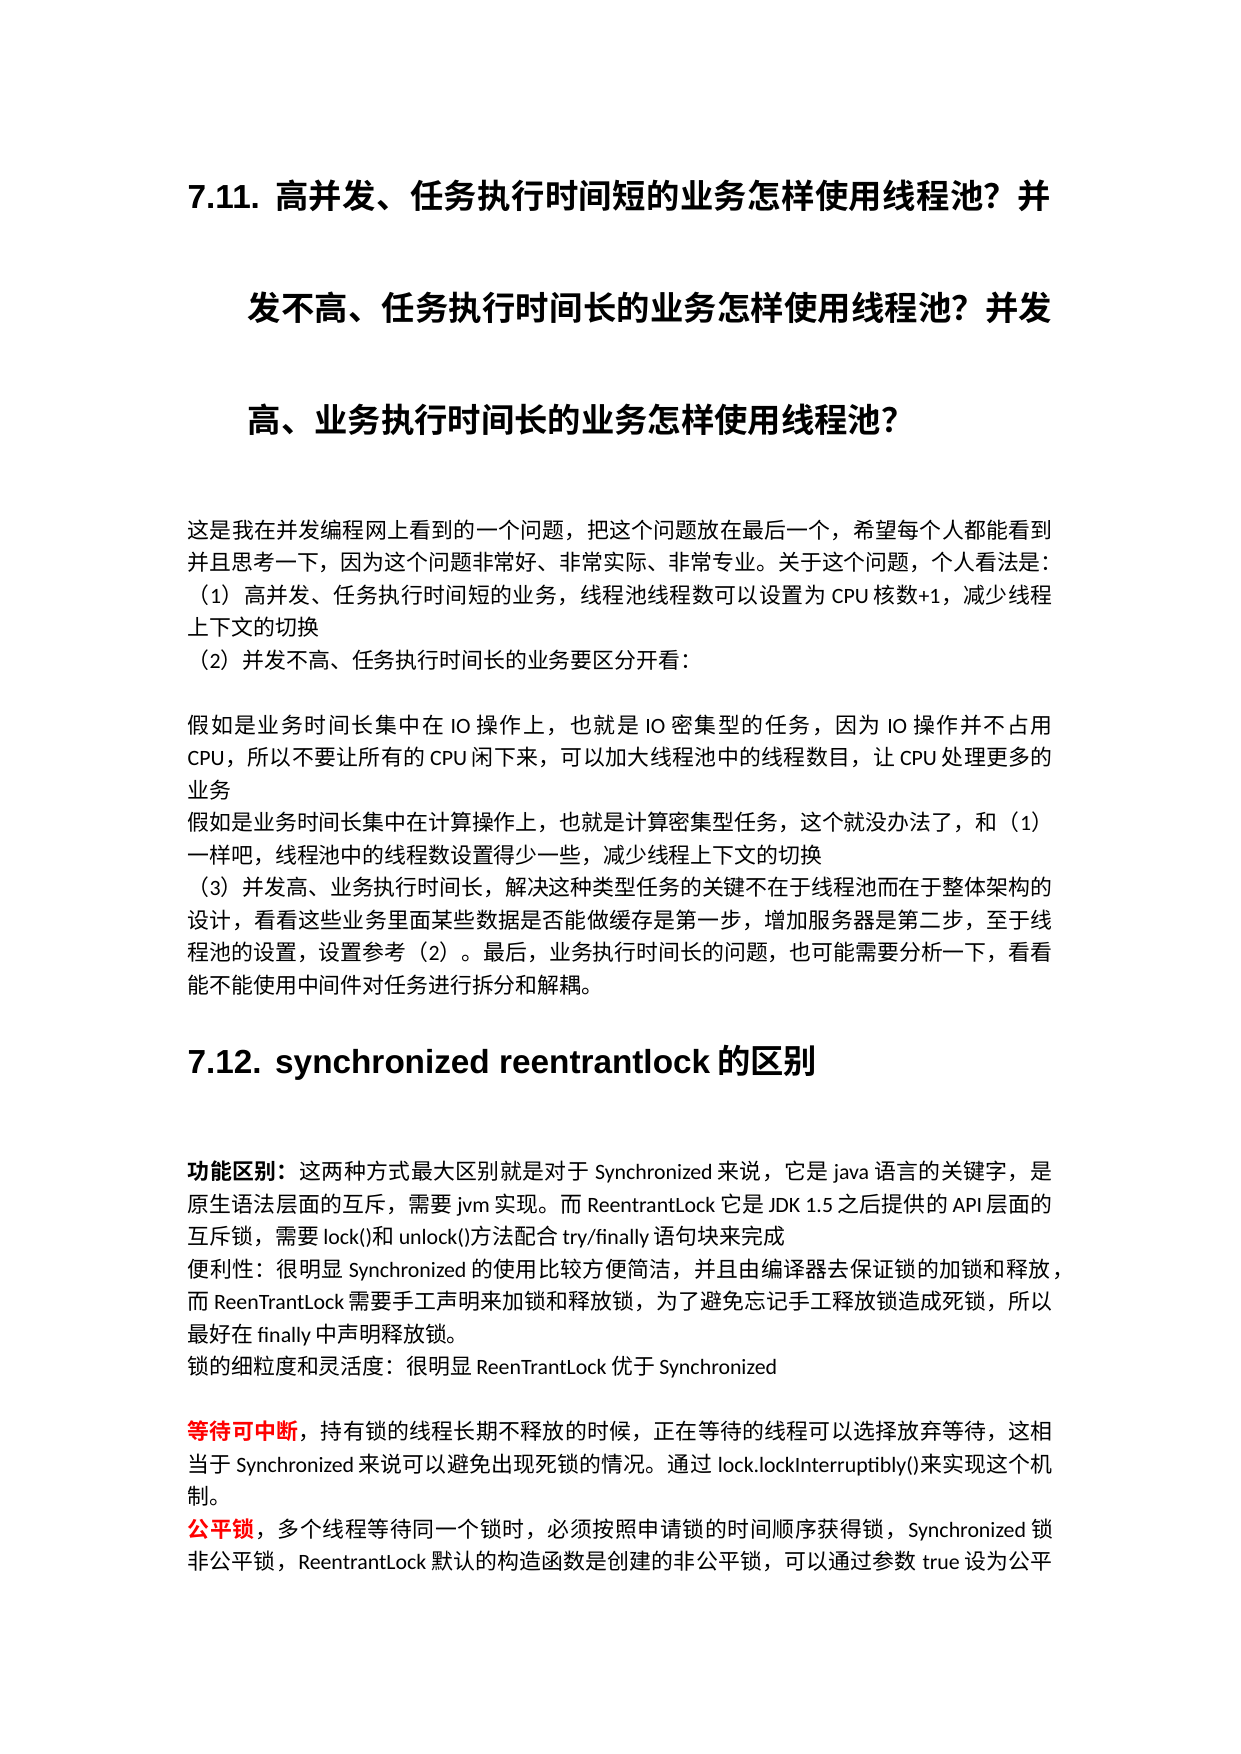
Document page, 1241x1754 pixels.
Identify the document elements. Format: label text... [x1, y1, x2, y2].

list 等待可中断，持有锁的线程长期不释放的时候，正在等待的线程可以选择放弃等待，这相当于Synchronized来说可以避免出现死锁的情况。通过lock.lockInterruptibly()来实现这个机制。 [187, 1414, 1053, 1511]
text 功能区别：这两种方式最大区别就是对于Synchronized来说，它是java语言的关键字，是原生语法层面的互斥，需要jvm实现。而ReentrantLock它是JDK 1.5之后提供的API层面的互斥锁，需要lock()和unlock()方法配合try/finally语句块来完成 [187, 1154, 1053, 1251]
subtitle synchronized reentrantlock的区别 [187, 1027, 1053, 1092]
text 锁的细粒度和灵活度：很明显ReenTrantLock优于Synchronized [187, 1349, 1053, 1381]
text 假如是业务时间长集中在IO操作上，也就是IO密集型的任务，因为IO操作并不占用CPU，所以不要让所有的CPU闲下来，可以加大线程池中的线程数目，让CPU处理更多的业务 [187, 707, 1053, 805]
text （2）并发不高、任务执行时间长的业务要区分开看： [187, 642, 1053, 675]
text 这是我在并发编程网上看到的一个问题，把这个问题放在最后一个，希望每个人都能看到并且思考一下，因为这个问题非常好、非常实际、非常专业。关于这个问题，个人看法是： [187, 512, 1053, 577]
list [187, 1511, 1053, 1576]
subtitle 高并发、任务执行时间短的业务怎样使用线程池？并发不高、任务执行时间长的业务怎样使用线程池？并发高、业务执行时间长的业务怎样使用线程池？ [187, 162, 1053, 451]
text （1）高并发、任务执行时间短的业务，线程池线程数可以设置为CPU核数+1，减少线程上下文的切换 [187, 577, 1053, 642]
text 便利性：很明显Synchronized的使用比较方便简洁，并且由编译器去保证锁的加锁和释放，而ReenTrantLock需要手工声明来加锁和释放锁，为了避免忘记手工释放锁造成死锁，所以最好在finally中声明释放锁。 [187, 1251, 1053, 1349]
text （3）并发高、业务执行时间长，解决这种类型任务的关键不在于线程池而在于整体架构的设计，看看这些业务里面某些数据是否能做缓存是第一步，增加服务器是第二步，至于线程池的设置，设置参考（2）。最后，业务执行时间长的问题，也可能需要分析一下，看看能不能使用中间件对任务进行拆分和解耦。 [187, 870, 1053, 1000]
text 假如是业务时间长集中在计算操作上，也就是计算密集型任务，这个就没办法了，和（1）一样吧，线程池中的线程数设置得少一些，减少线程上下文的切换 [187, 805, 1053, 870]
